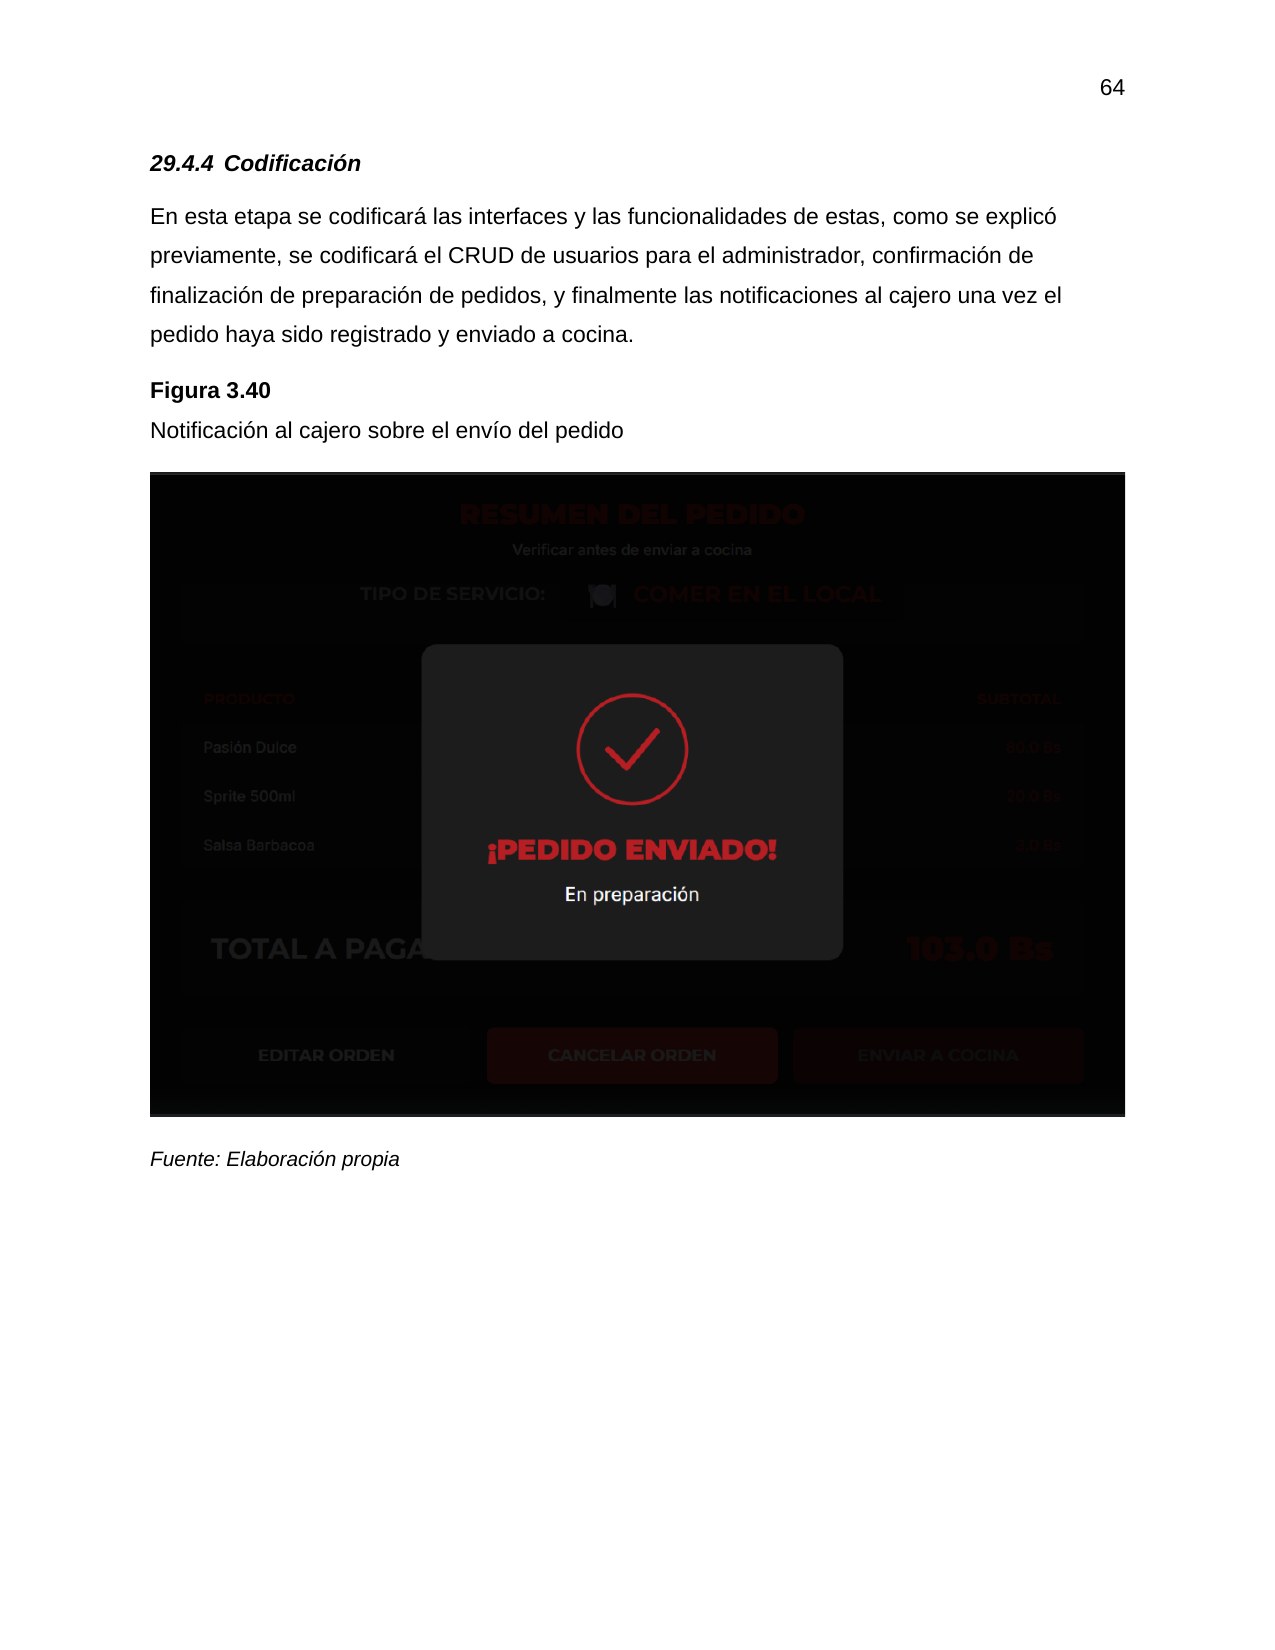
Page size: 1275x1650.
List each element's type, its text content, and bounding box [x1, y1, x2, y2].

text Figura 3.40 [150, 377, 1125, 404]
text Notificación al cajero sobre el envío del pedido [150, 417, 1125, 443]
text Fuente: Elaboración propia [150, 1147, 1125, 1171]
picture [150, 472, 1125, 1117]
text En esta etapa se codificará las interfaces y las funcionalidades de estas, como se explicó previamente, se codificará el CRUD de usuarios para el administrador, confirmación de finalización de preparación de pedidos, y finalmente las notificaciones al cajero una vez el pedido haya sido registrado y enviado a cocina. [150, 203, 1125, 347]
subtitle Codificación [150, 150, 1125, 176]
